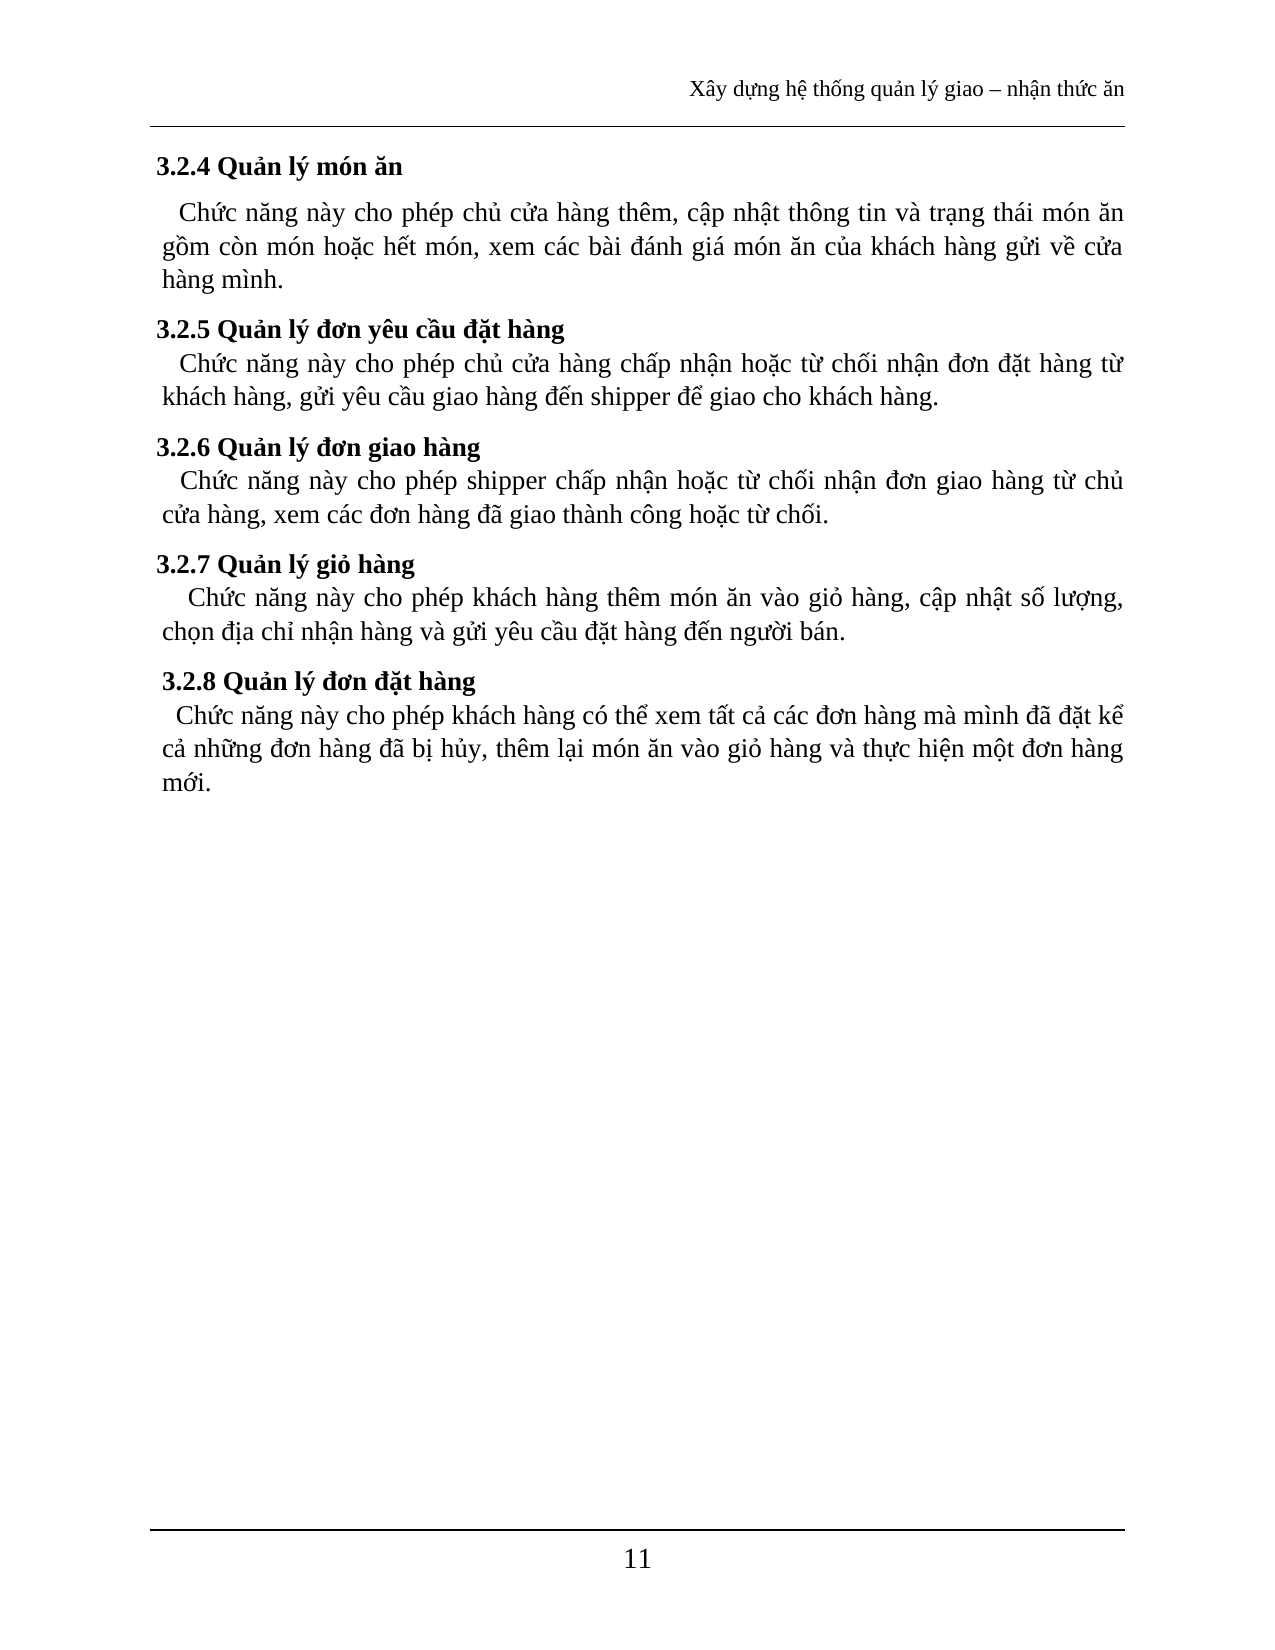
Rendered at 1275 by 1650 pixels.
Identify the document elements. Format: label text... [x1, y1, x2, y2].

subtitle 3.2.4 Quản lý món ăn [156, 150, 1125, 181]
text Chức năng này cho phép khách hàng có thể xem tất cả các đơn hàng mà mình đã đặt kể cả những đơn hàng đã bị hủy, thêm lại món ăn vào giỏ hàng và thực hiện một đơn hàng mới. [162, 699, 1125, 797]
text Chức năng này cho phép chủ cửa hàng chấp nhận hoặc từ chối nhận đơn đặt hàng từ khách hàng, gửi yêu cầu giao hàng đến shipper để giao cho khách hàng. [162, 347, 1125, 412]
subtitle 3.2.7 Quản lý giỏ hàng [156, 548, 1125, 579]
subtitle 3.2.6 Quản lý đơn giao hàng [156, 431, 1125, 462]
text Chức năng này cho phép shipper chấp nhận hoặc từ chối nhận đơn giao hàng từ chủ cửa hàng, xem các đơn hàng đã giao thành công hoặc từ chối. [162, 464, 1125, 529]
subtitle 3.2.5 Quản lý đơn yêu cầu đặt hàng [156, 313, 1125, 344]
text Chức năng này cho phép khách hàng thêm món ăn vào giỏ hàng, cập nhật số lượng, chọn địa chỉ nhận hàng và gửi yêu cầu đặt hàng đến người bán. [162, 581, 1125, 646]
subtitle 3.2.8 Quản lý đơn đặt hàng [162, 665, 1125, 696]
text Chức năng này cho phép chủ cửa hàng thêm, cập nhật thông tin và trạng thái món ăn gồm còn món hoặc hết món, xem các bài đánh giá món ăn của khách hàng gửi về cửa hàng mình. [162, 196, 1125, 294]
